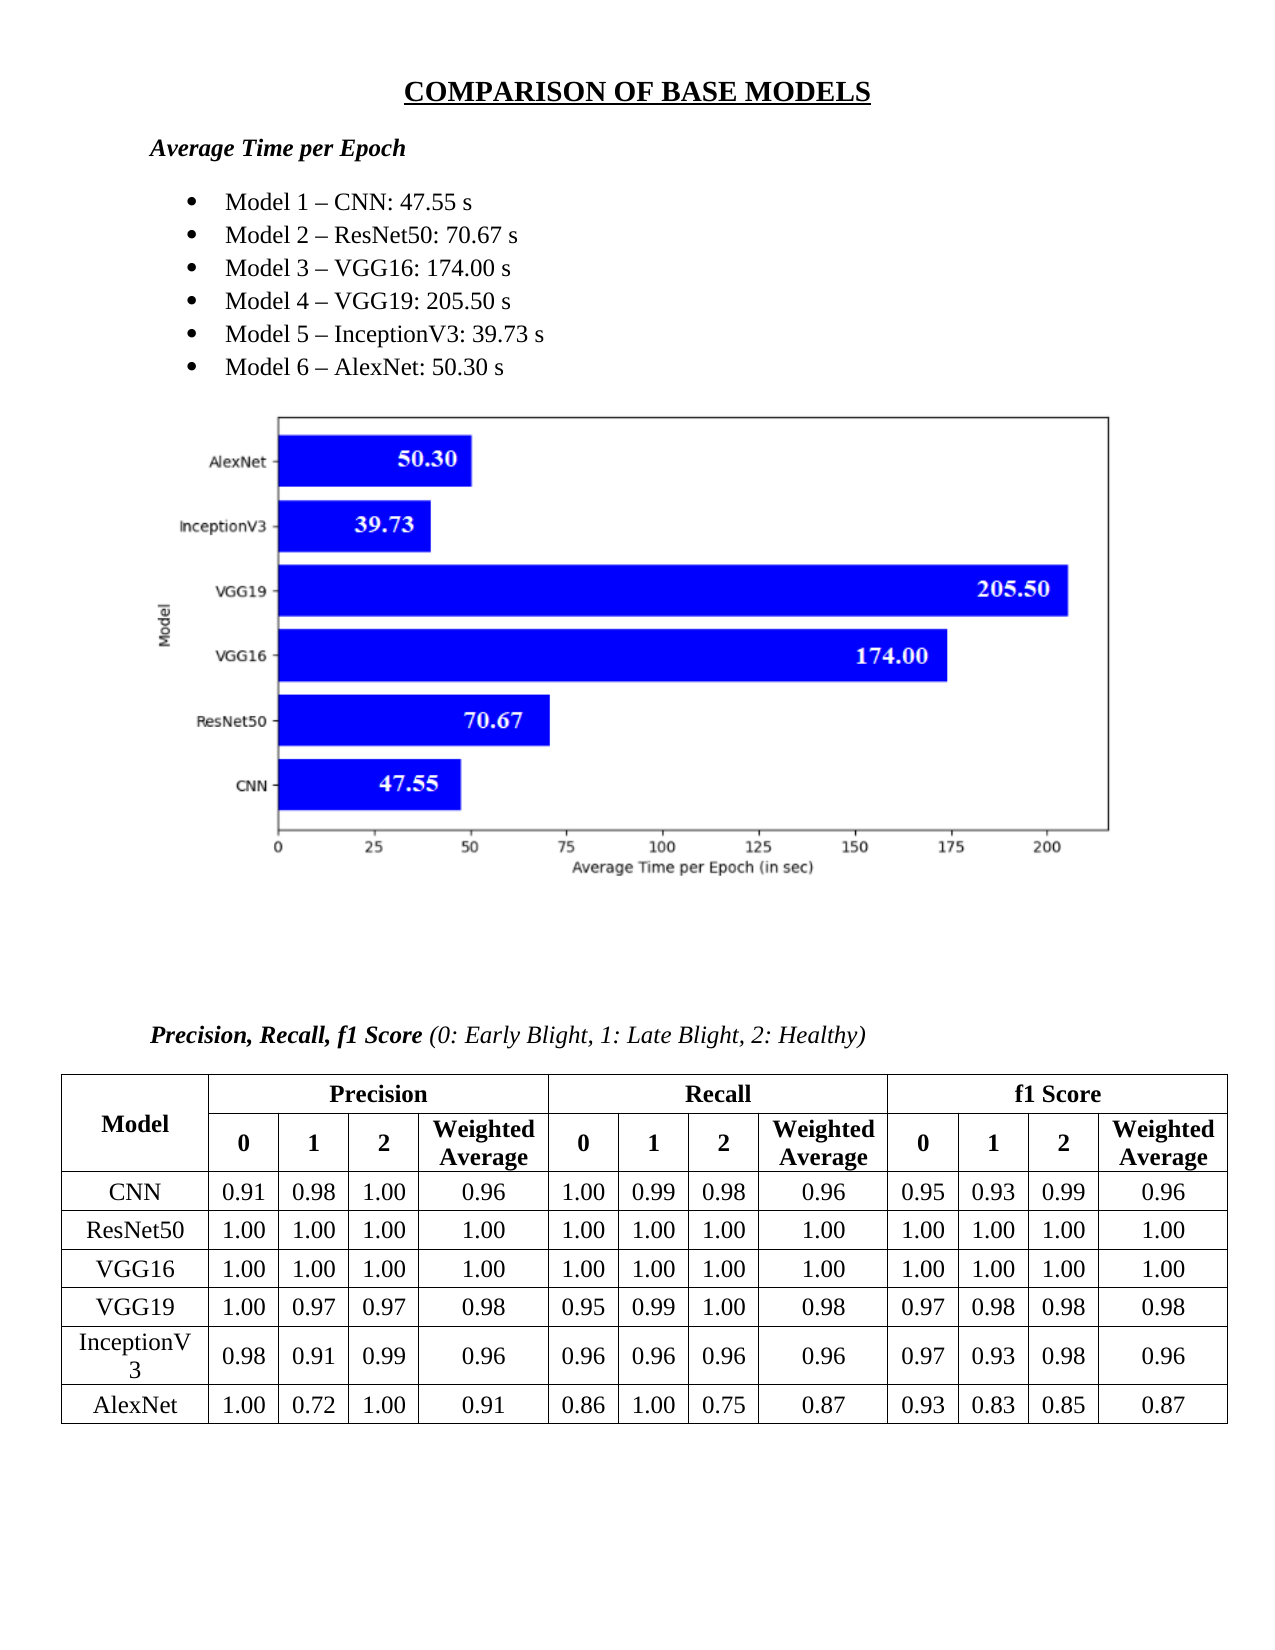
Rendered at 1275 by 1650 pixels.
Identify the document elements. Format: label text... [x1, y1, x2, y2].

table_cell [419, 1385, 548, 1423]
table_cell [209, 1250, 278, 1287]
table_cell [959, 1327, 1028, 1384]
table_cell 1.00 [279, 1211, 348, 1248]
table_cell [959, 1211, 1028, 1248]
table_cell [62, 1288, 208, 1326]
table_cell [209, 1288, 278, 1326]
list Model 2 – ResNet50: 70.67 s [187, 220, 1125, 249]
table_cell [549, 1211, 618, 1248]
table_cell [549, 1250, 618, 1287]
table_header Recall [549, 1075, 887, 1113]
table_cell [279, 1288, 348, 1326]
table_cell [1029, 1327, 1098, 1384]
table_cell 0 [549, 1114, 618, 1171]
table_cell CNN [62, 1172, 208, 1210]
text Precision, Recall, f1 Score (0: Early Blight, 1: Late Blight, 2: Healthy) [150, 1020, 1125, 1049]
table_cell 0.96 [419, 1172, 548, 1210]
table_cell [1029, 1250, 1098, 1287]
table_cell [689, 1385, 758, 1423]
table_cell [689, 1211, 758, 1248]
table_cell Weighted Average [419, 1114, 548, 1171]
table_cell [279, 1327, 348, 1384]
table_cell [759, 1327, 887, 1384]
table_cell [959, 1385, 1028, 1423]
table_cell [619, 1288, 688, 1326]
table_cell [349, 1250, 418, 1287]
list Model 1 – CNN: 47.55 s [187, 187, 1125, 216]
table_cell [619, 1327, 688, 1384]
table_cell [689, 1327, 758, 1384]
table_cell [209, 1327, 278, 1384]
table_cell 0.96 [759, 1172, 887, 1210]
table_cell 0.98 [279, 1172, 348, 1210]
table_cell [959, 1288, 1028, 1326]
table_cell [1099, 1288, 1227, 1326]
table_cell Weighted Average [759, 1114, 887, 1171]
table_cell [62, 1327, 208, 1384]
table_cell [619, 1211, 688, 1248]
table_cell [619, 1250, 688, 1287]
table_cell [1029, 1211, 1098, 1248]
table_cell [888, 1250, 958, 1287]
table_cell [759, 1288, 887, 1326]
table_cell 2 [1029, 1114, 1098, 1171]
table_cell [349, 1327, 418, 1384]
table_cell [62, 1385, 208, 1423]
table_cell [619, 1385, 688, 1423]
table_cell 1 [279, 1114, 348, 1171]
table_cell 0.91 [209, 1172, 278, 1210]
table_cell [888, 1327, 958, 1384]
table_cell 1 [619, 1114, 688, 1171]
table_cell 2 [689, 1114, 758, 1171]
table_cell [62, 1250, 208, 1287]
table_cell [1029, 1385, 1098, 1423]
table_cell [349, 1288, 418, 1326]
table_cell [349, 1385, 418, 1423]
table_header Model [62, 1075, 208, 1171]
table_cell 0.93 [959, 1172, 1028, 1210]
table_cell Weighted Average [1099, 1114, 1227, 1171]
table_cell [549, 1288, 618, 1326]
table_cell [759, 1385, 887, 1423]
table_header Precision [209, 1075, 548, 1113]
table_cell 0 [209, 1114, 278, 1171]
table_cell 1.00 [549, 1172, 618, 1210]
list Model 3 – VGG16: 174.00 s [187, 253, 1125, 282]
list Model 4 – VGG19: 205.50 s [187, 286, 1125, 315]
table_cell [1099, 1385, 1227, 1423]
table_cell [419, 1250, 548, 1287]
table_cell 0.99 [619, 1172, 688, 1210]
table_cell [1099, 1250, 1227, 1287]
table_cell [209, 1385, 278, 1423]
table_header f1 Score [888, 1075, 1227, 1113]
table_cell 0.95 [888, 1172, 958, 1210]
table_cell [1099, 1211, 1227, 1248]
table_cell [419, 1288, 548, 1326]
table_cell 1.00 [349, 1172, 418, 1210]
table_cell 2 [349, 1114, 418, 1171]
picture [150, 406, 1124, 888]
table_cell 0 [888, 1114, 958, 1171]
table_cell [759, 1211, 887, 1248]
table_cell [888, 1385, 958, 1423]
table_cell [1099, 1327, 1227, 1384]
table_cell 0.98 [689, 1172, 758, 1210]
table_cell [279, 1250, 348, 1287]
table_cell 1 [959, 1114, 1028, 1171]
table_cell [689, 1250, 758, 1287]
table_cell 0.99 [1029, 1172, 1098, 1210]
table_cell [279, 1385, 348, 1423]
list Model 5 – InceptionV3: 39.73 s [187, 319, 1125, 348]
table_cell 1.00 [209, 1211, 278, 1248]
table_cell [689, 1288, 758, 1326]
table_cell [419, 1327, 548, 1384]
table_cell 1.00 [419, 1211, 548, 1248]
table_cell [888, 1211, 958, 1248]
text Average Time per Epoch [150, 133, 1125, 162]
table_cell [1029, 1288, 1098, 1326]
table_cell 0.96 [1099, 1172, 1227, 1210]
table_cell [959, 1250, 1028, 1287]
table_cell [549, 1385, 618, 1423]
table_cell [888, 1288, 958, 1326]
text COMPARISON OF BASE MODELS [150, 74, 1125, 107]
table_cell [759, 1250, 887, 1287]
table_cell 1.00 [349, 1211, 418, 1248]
list Model 6 – AlexNet: 50.30 s [187, 352, 1125, 381]
table_cell ResNet50 [62, 1211, 208, 1248]
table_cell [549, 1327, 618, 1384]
